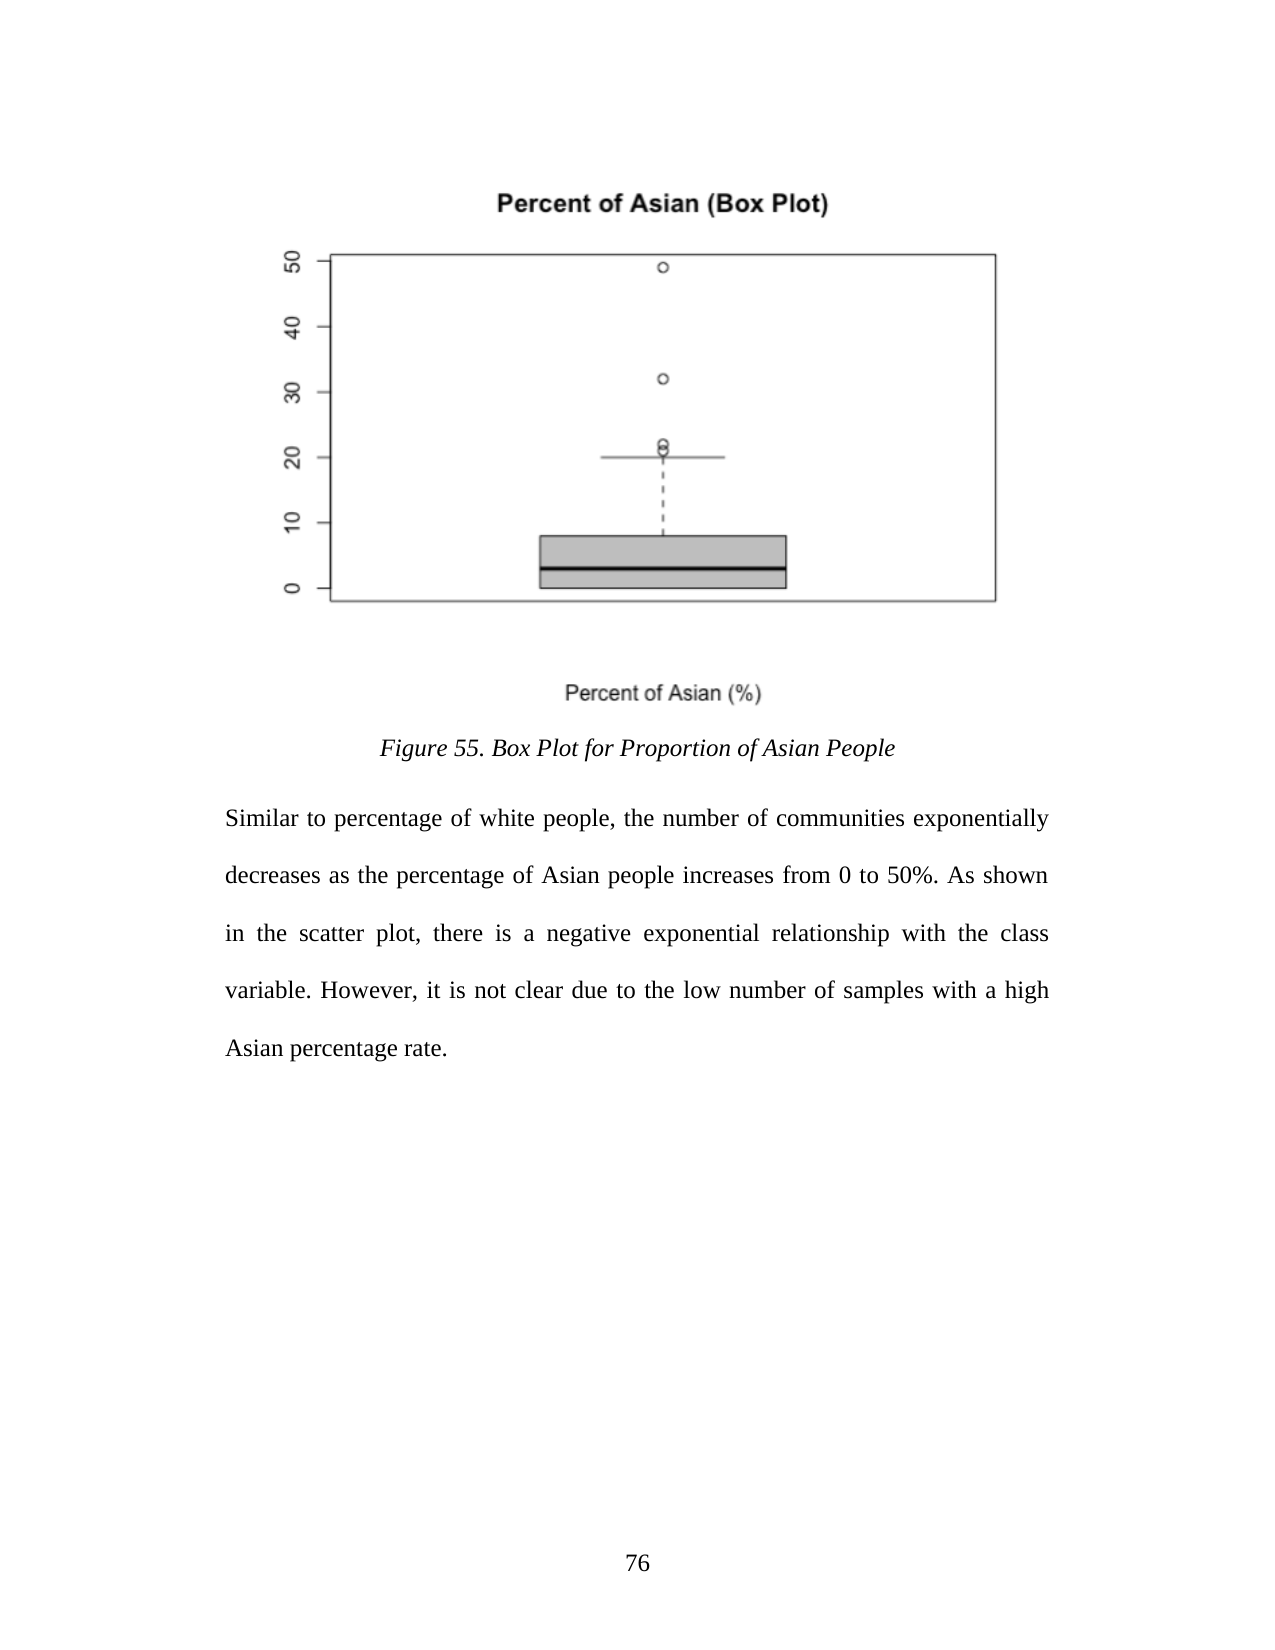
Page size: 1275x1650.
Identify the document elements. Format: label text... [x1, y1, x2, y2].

text Figure 55. Box Plot for Proportion of Asian People [225, 733, 1050, 761]
picture [225, 149, 1050, 733]
text Similar to percentage of white people, the number of communities exponentially decreases as the percentage of Asian people increases from 0 to 50%. As shown in the scatter plot, there is a negative exponential relationship with the class variable. However, it is not clear due to the low number of samples with a high Asian percentage rate. [225, 803, 1050, 1061]
